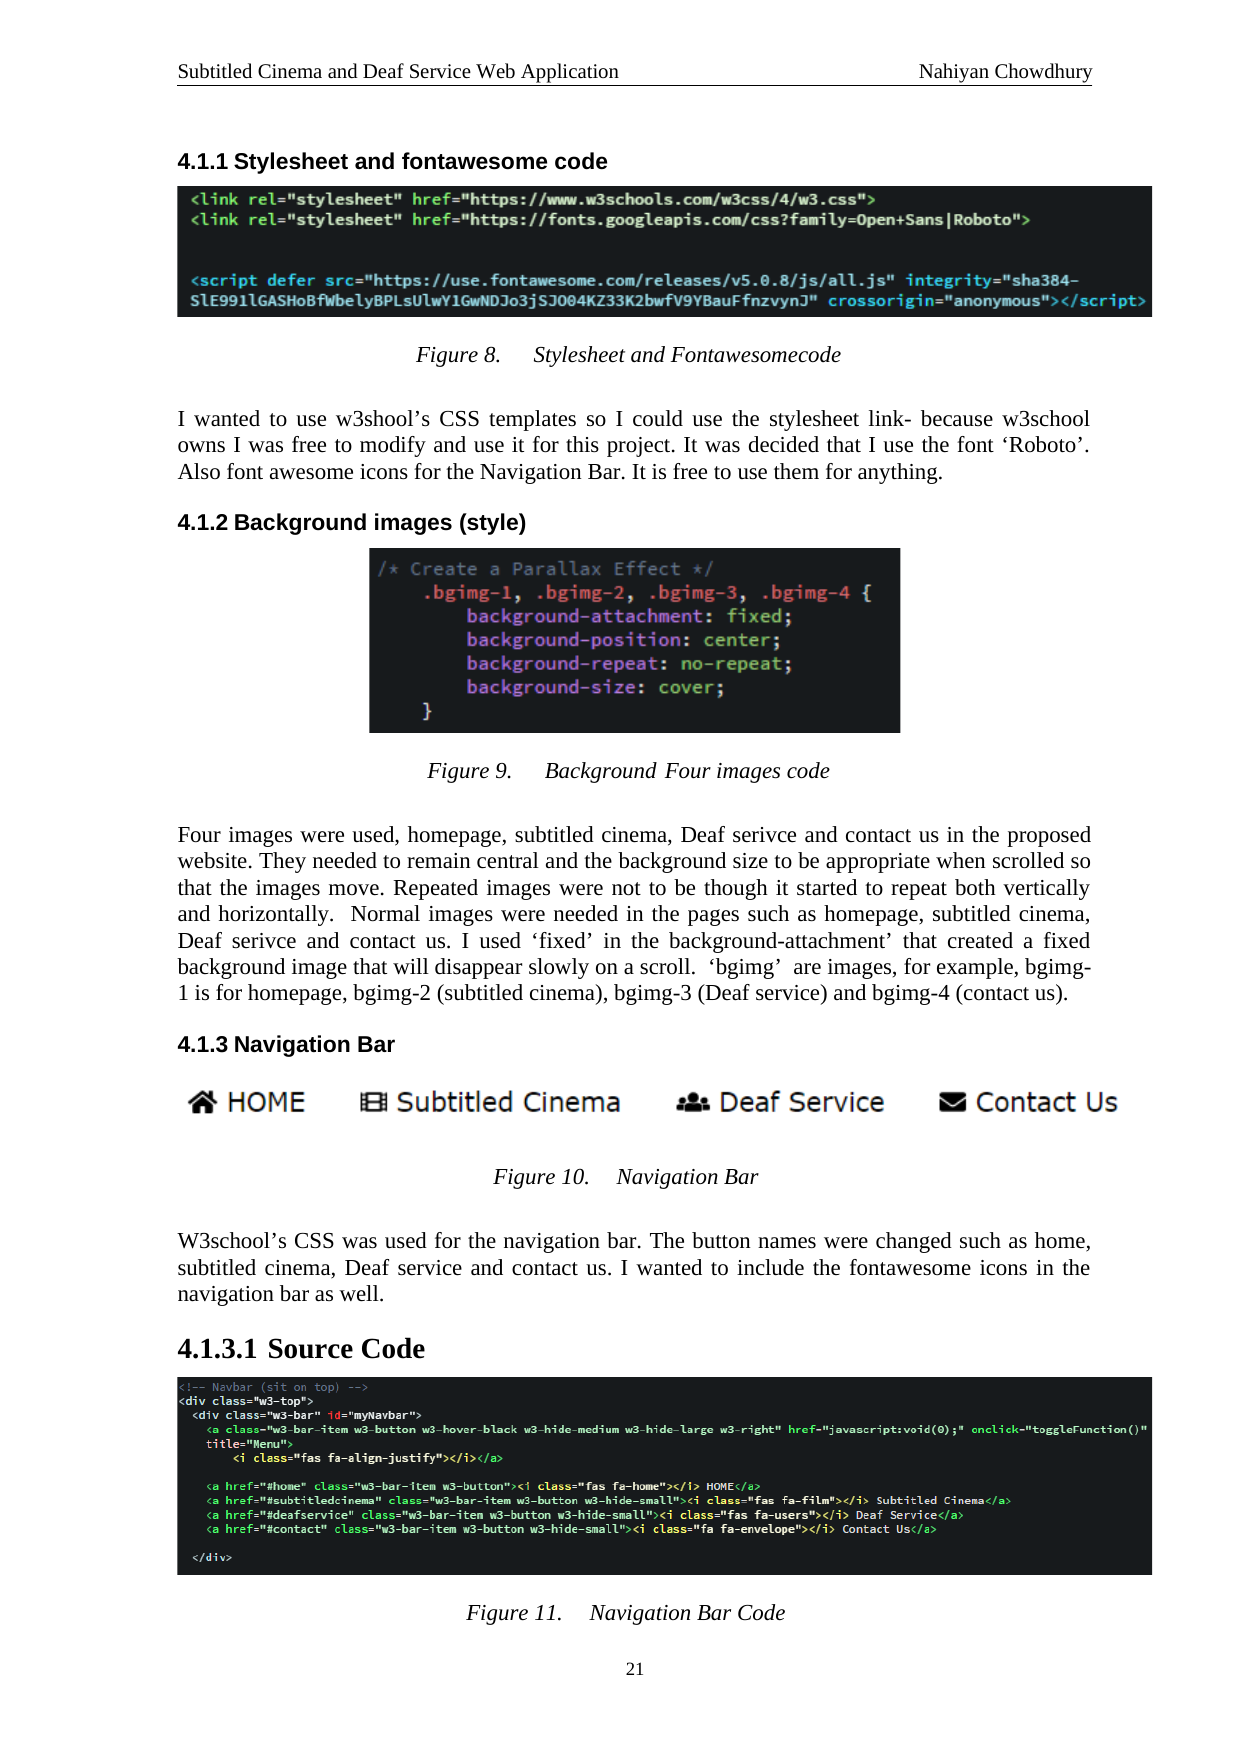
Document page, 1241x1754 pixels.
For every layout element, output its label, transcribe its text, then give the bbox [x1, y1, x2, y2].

picture [177, 1069, 1135, 1139]
text W3school’s CSS was used for the navigation bar. The button names were changed such as home, subtitled cinema, Deaf service and contact us. I wanted to include the fontawesome icons in the navigation bar as well. [177, 1227, 1092, 1306]
text Navigation Bar Code [177, 1599, 1092, 1626]
text Navigation Bar [177, 1163, 1092, 1190]
picture [177, 186, 1153, 317]
picture [177, 1377, 1153, 1575]
text Stylesheet and Fontawesomecode [177, 341, 1092, 368]
subtitle Stylesheet and fontawesome code [177, 148, 1092, 174]
text Background Four images code [177, 757, 1092, 784]
text Four images were used, homepage, subtitled cinema, Deaf serivce and contact us in the proposed website. They needed to remain central and the background size to be appropriate when scrolled so that the images move. Repeated images were not to be though it started to repeat both vertically and horizontally. Normal images were needed in the pages such as homepage, subtitled cinema, Deaf serivce and contact us. I used ‘fixed’ in the background-attachment’ that created a fixed background image that will disappear slowly on a scroll. ‘bgimg’ are images, for example, bgimg-1 is for homepage, bgimg-2 (subtitled cinema), bgimg-3 (Deaf service) and bgimg-4 (contact us). [177, 821, 1092, 1006]
subtitle Source Code [177, 1331, 1092, 1365]
text I wanted to use w3shool’s CSS templates so I could use the stylesheet link- because w3school owns I was free to modify and use it for this project. It was decided that I use the font ‘Roboto’. Also font awesome icons for the Navigation Bar. It is free to use them for anything. [177, 405, 1092, 484]
subtitle Navigation Bar [177, 1031, 1092, 1057]
subtitle Background images (style) [177, 509, 1092, 536]
picture [369, 548, 901, 733]
